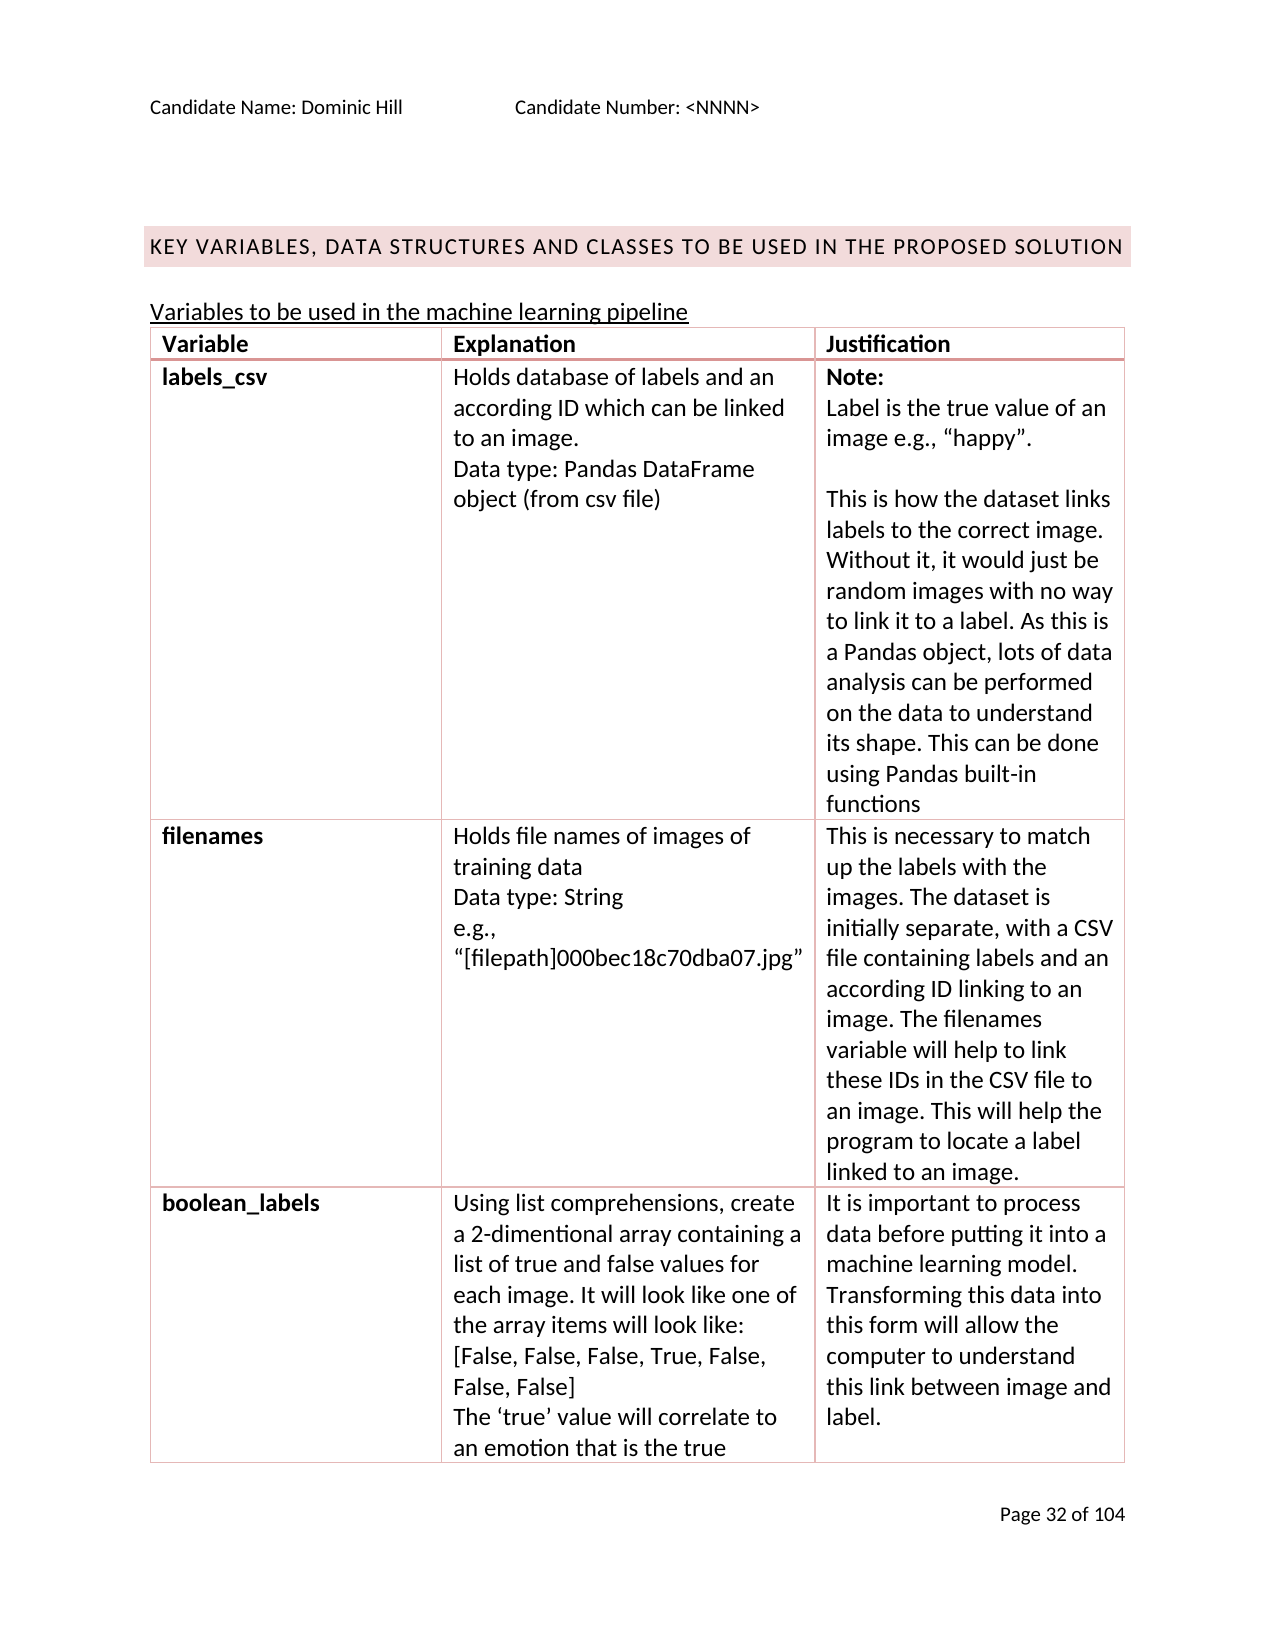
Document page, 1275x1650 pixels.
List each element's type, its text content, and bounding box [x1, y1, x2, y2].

table_cell This is necessary to match up the labels with the images. The dataset is initially separate, with a CSV file containing labels and an according ID linking to an image. The filenames variable will help to link these IDs in the CSV file to an image. This will help the program to locate a label linked to an image. [816, 820, 1124, 1186]
table_cell Note: Label is the true value of an image e.g., “happy”. This is how the dataset links labels to the correct image. Without it, it would just be random images with no way to link it to a label. As this is a Pandas object, lots of data analysis can be performed on the data to understand its shape. This can be done using Pandas built-in functions [816, 361, 1124, 819]
subtitle Key variables, data structures and classes to be used in the proposed solution [150, 232, 1125, 260]
table_cell Holds file names of images of training data Data type: String e.g., “[filepath]000bec18c70dba07.jpg” [442, 820, 814, 1186]
table_cell filenames [151, 820, 441, 1186]
text Variables to be used in the machine learning pipeline [150, 296, 1125, 327]
table_header Justification [816, 328, 1124, 358]
table_header Explanation [442, 328, 814, 358]
table_cell boolean_labels [151, 1188, 441, 1462]
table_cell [816, 1188, 1124, 1462]
table_header Variable [151, 328, 441, 358]
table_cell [442, 1188, 814, 1462]
table_cell Holds database of labels and an according ID which can be linked to an image. Data type: Pandas DataFrame object (from csv file) [442, 361, 814, 819]
table_cell labels_csv [151, 361, 441, 819]
